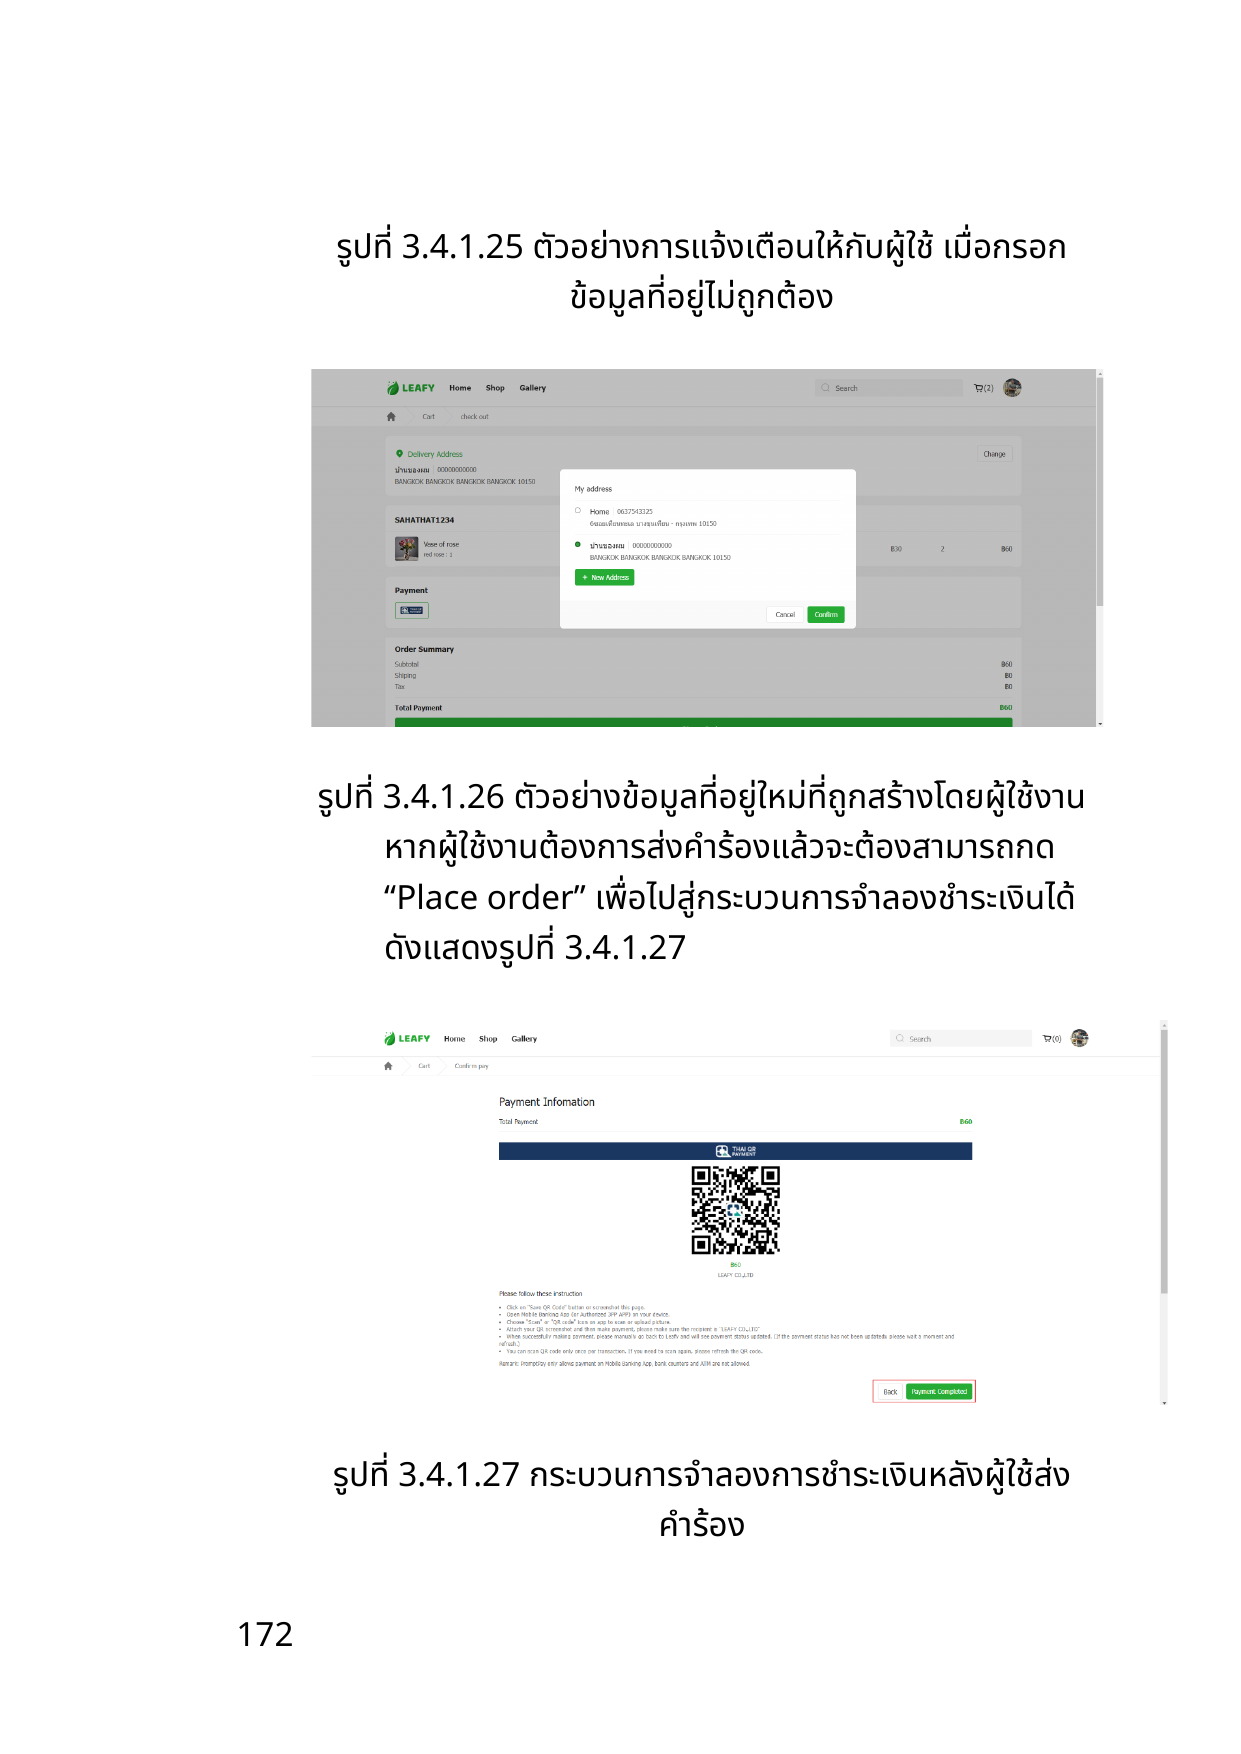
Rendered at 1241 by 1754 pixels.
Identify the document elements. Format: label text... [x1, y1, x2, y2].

picture [311, 369, 1104, 727]
list รูปที่ 3.4.1.27 กระบวนการจำลองการชำระเงินหลังผู้ใช้ส่งคำร้อง [311, 1450, 1092, 1551]
list รูปที่ 3.4.1.25 ตัวอย่างการแจ้งเตือนให้กับผู้ใช้ เมื่อกรอกข้อมูลที่อยู่ไม่ถูกต้อง [311, 223, 1092, 324]
list รูปที่ 3.4.1.26 ตัวอย่างข้อมูลที่อยู่ใหม่ที่ถูกสร้างโดยผู้ใช้งาน [311, 772, 1092, 823]
list หากผู้ใช้งานต้องการส่งคำร้องแล้วจะต้องสามารถกด “Place order” เพื่อไปสู่กระบวนการจำลองชำระเงินได้ ดังแสดงรูปที่ 3.4.1.27 [384, 823, 1092, 975]
picture [311, 1020, 1168, 1405]
